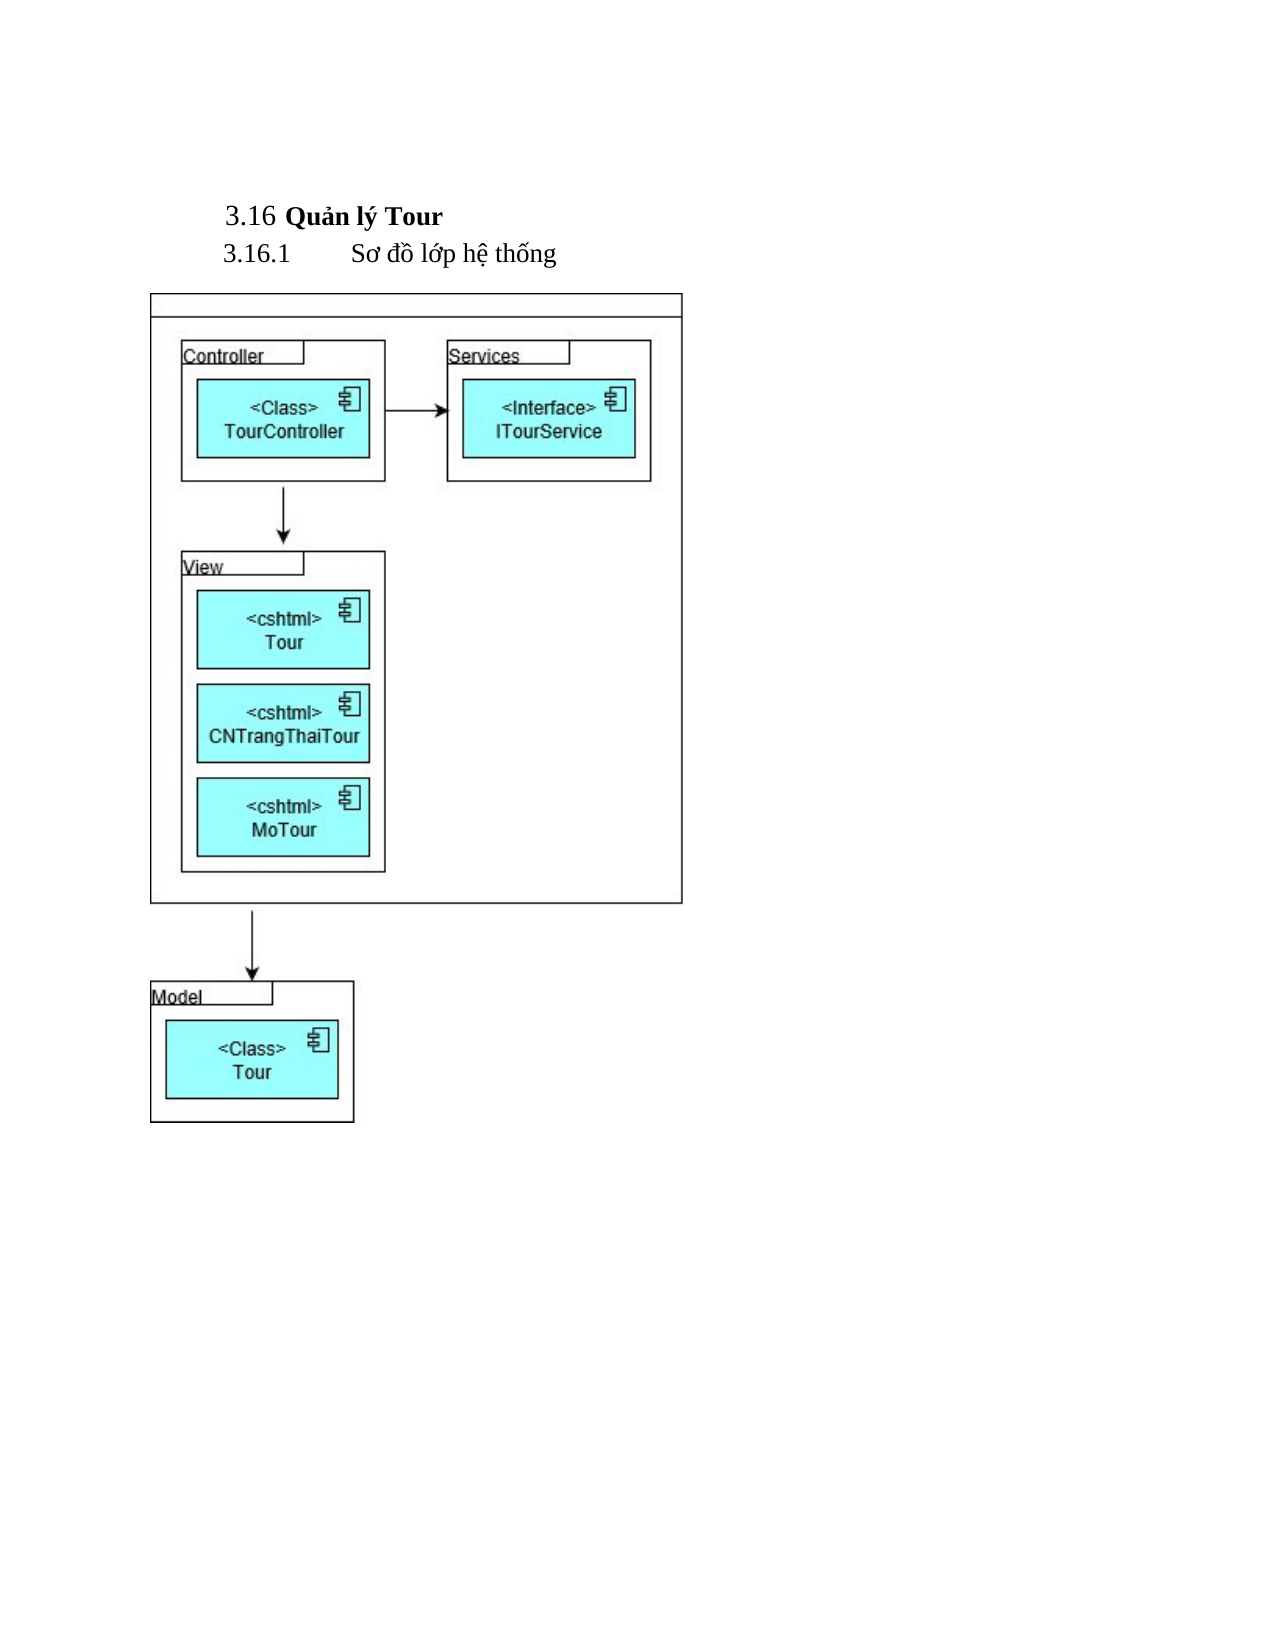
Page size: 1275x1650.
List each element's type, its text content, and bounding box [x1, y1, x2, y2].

list Quản lý Tour [225, 198, 1125, 232]
list Sơ đồ lớp hệ thống [291, 237, 1125, 268]
picture [150, 293, 683, 1123]
